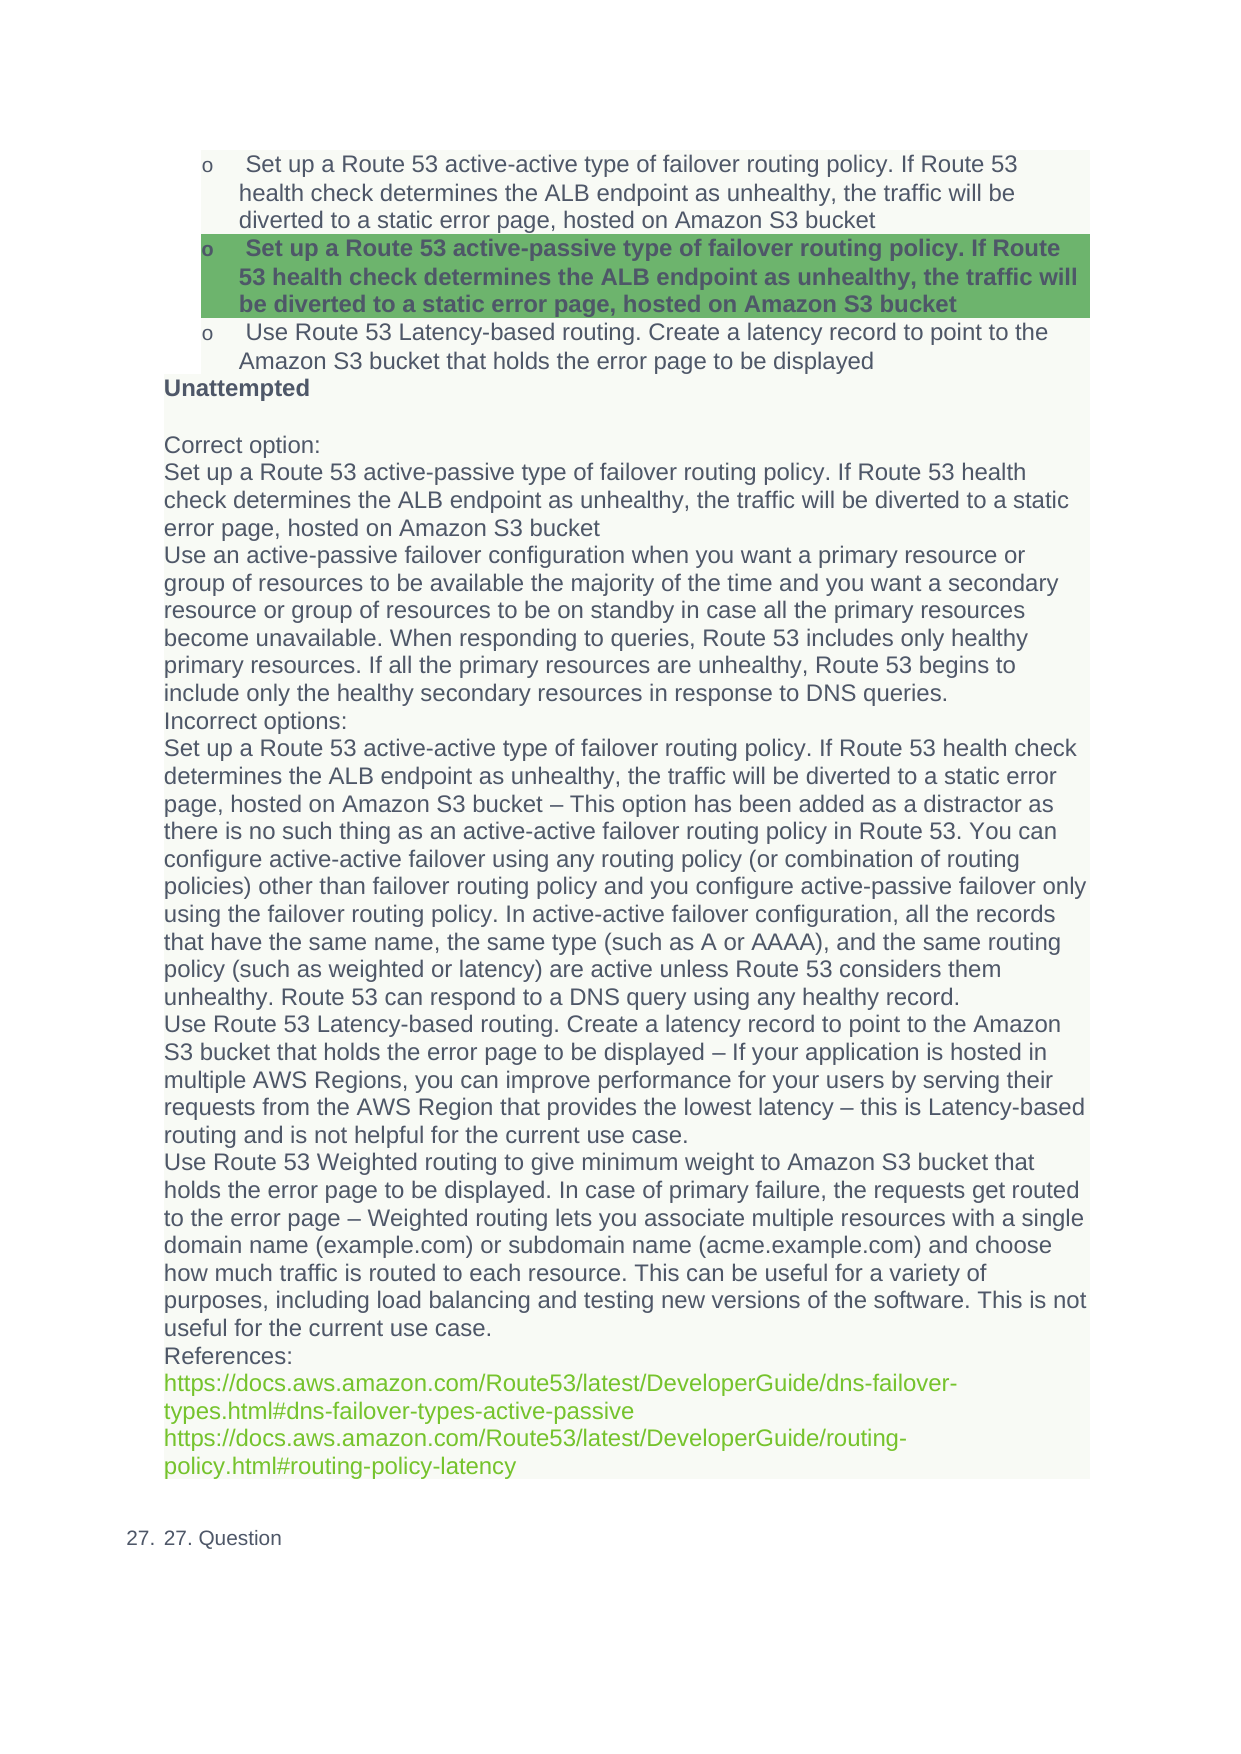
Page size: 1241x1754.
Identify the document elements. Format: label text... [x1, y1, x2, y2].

text Correct option: Set up a Route 53 active-passive type of failover routing policy. If Route 53 health check determines the ALB endpoint as unhealthy, the traffic will be diverted to a static error page, hosted on Amazon S3 bucket Use an active-passive failover configuration when you want a primary resource or group of resources to be available the majority of the time and you want a secondary resource or group of resources to be on standby in case all the primary resources become unavailable. When responding to queries, Route 53 includes only healthy primary resources. If all the primary resources are unhealthy, Route 53 begins to include only the healthy secondary resources in response to DNS queries. Incorrect options: Set up a Route 53 active-active type of failover routing policy. If Route 53 health check determines the ALB endpoint as unhealthy, the traffic will be diverted to a static error page, hosted on Amazon S3 bucket – This option has been added as a distractor as there is no such thing as an active-active failover routing policy in Route 53. You can configure active-active failover using any routing policy (or combination of routing policies) other than failover routing policy and you configure active-passive failover only using the failover routing policy. In active-active failover configuration, all the records that have the same name, the same type (such as A or AAAA), and the same routing policy (such as weighted or latency) are active unless Route 53 considers them unhealthy. Route 53 can respond to a DNS query using any healthy record. Use Route 53 Latency-based routing. Create a latency record to point to the Amazon S3 bucket that holds the error page to be displayed – If your application is hosted in multiple AWS Regions, you can improve performance for your users by serving their requests from the AWS Region that provides the lowest latency – this is Latency-based routing and is not helpful for the current use case. Use Route 53 Weighted routing to give minimum weight to Amazon S3 bucket that holds the error page to be displayed. In case of primary failure, the requests get routed to the error page – Weighted routing lets you associate multiple resources with a single domain name (example.com) or subdomain name (acme.example.com) and choose how much traffic is routed to each resource. This can be useful for a variety of purposes, including load balancing and testing new versions of the software. This is not useful for the current use case. References: https://docs.aws.amazon.com/Route53/latest/DeveloperGuide/dns-failover-types.html#dns-failover-types-active-passive https://docs.aws.amazon.com/Route53/latest/DeveloperGuide/routing-policy.html#routing-policy-latency [164, 431, 1090, 1479]
list Set up a Route 53 active-active type of failover routing policy. If Route 53 health check determines the ALB endpoint as unhealthy, the traffic will be diverted to a static error page, hosted on Amazon S3 bucket [201, 150, 1090, 234]
list Unattempted [164, 374, 1090, 431]
subtitle 27. Question [126, 1519, 1090, 1549]
list Use Route 53 Latency-based routing. Create a latency record to point to the Amazon S3 bucket that holds the error page to be displayed [201, 318, 1090, 374]
list Set up a Route 53 active-passive type of failover routing policy. If Route 53 health check determines the ALB endpoint as unhealthy, the traffic will be diverted to a static error page, hosted on Amazon S3 bucket [201, 234, 1090, 318]
